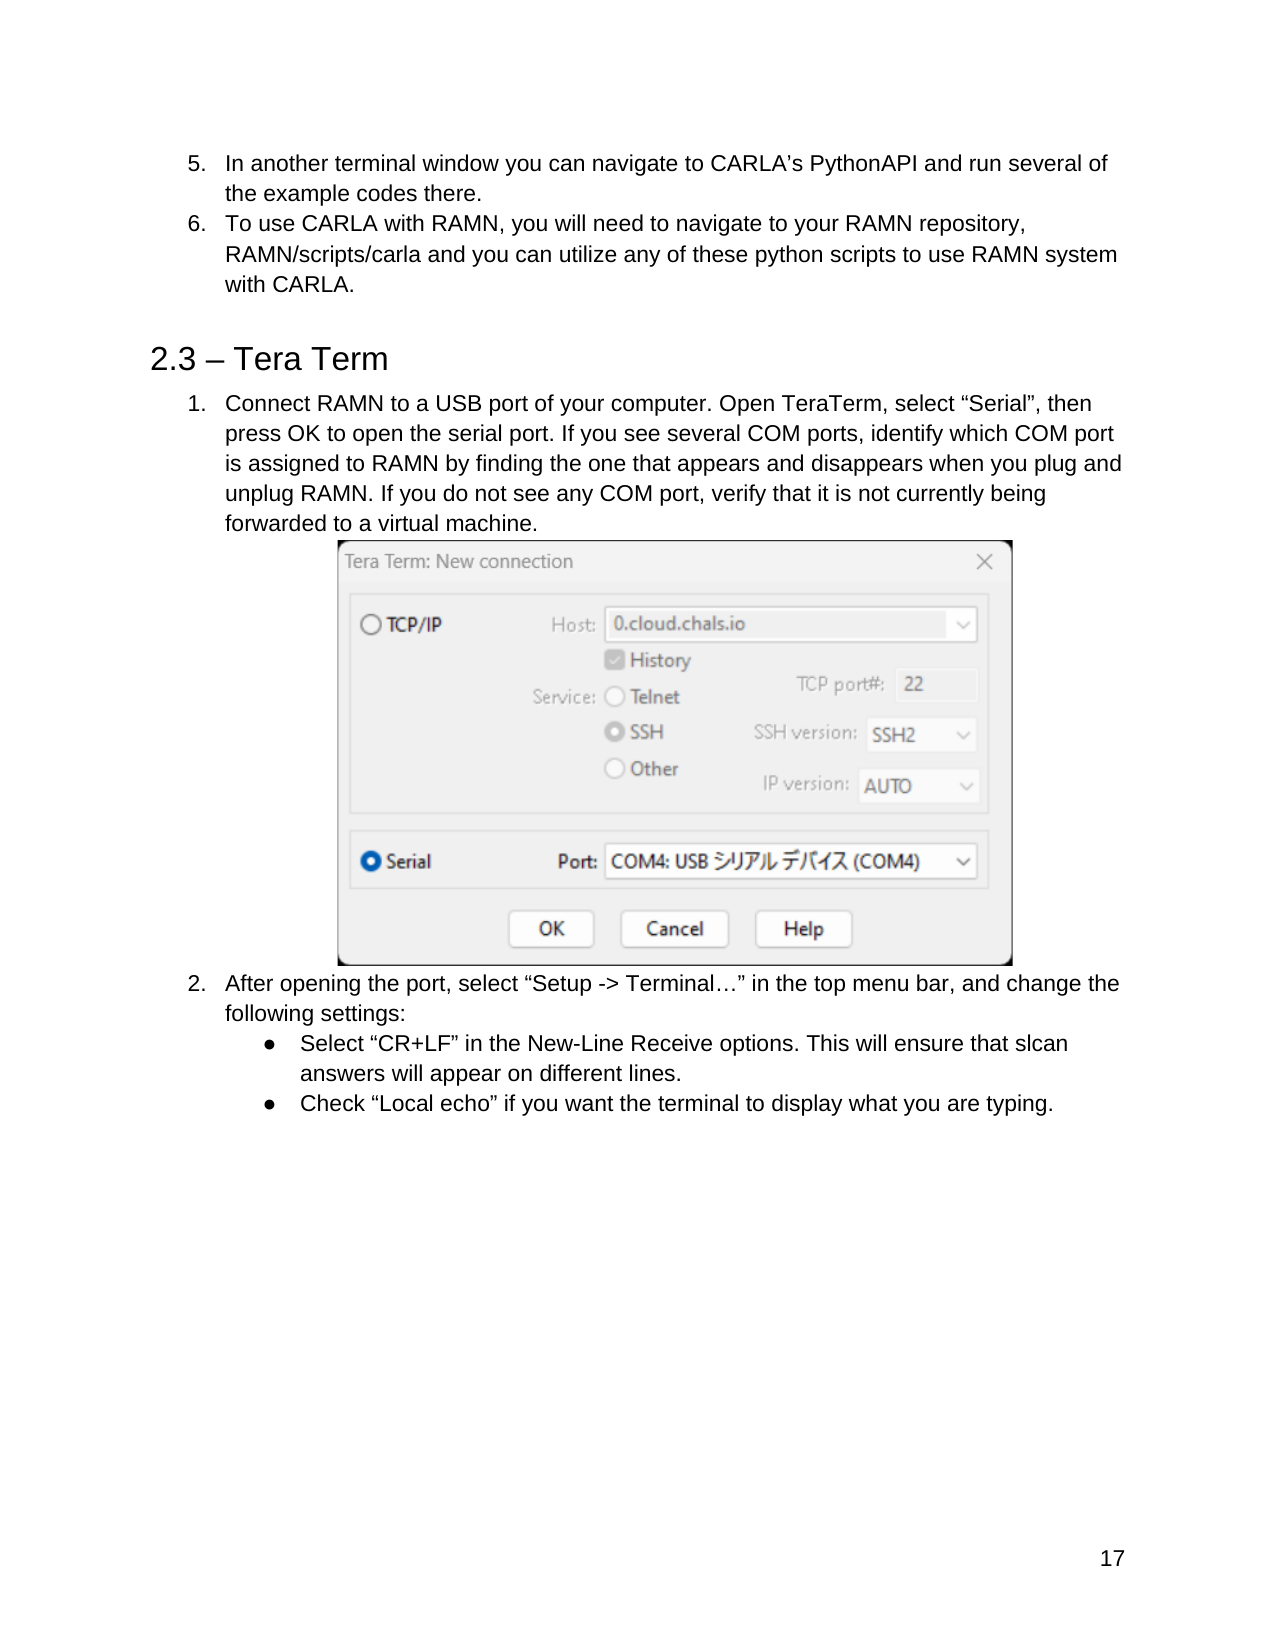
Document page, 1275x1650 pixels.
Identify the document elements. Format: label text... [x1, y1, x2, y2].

list In another terminal window you can navigate to CARLA’s PythonAPI and run several of the example codes there. [187, 150, 1125, 207]
list To use CARLA with RAMN, you will need to navigate to your RAMN repository, RAMN/scripts/carla and you can utilize any of these python scripts to use RAMN system with CARLA. [187, 210, 1125, 297]
list Select “CR+LF” in the New-Line Receive options. This will ensure that slcan answers will appear on different lines. [262, 1030, 1125, 1087]
subtitle 2.3 – Tera Term [150, 338, 1125, 377]
list After opening the port, select “Setup -> Terminal…” in the top menu bar, and change the following settings: [187, 969, 1125, 1026]
list Connect RAMN to a USB port of your computer. Open TeraTerm, select “Serial”, then press OK to open the serial port. If you see several COM ports, identify which COM port is assigned to RAMN by finding the one that appears and disappears when you plug and unplug RAMN. If you do not see any COM port, verify that it is not currently being forwarded to a virtual machine. [187, 389, 1125, 537]
picture [337, 540, 1013, 966]
list Check “Local echo” if you want the terminal to display what you are typing. [262, 1090, 1125, 1117]
